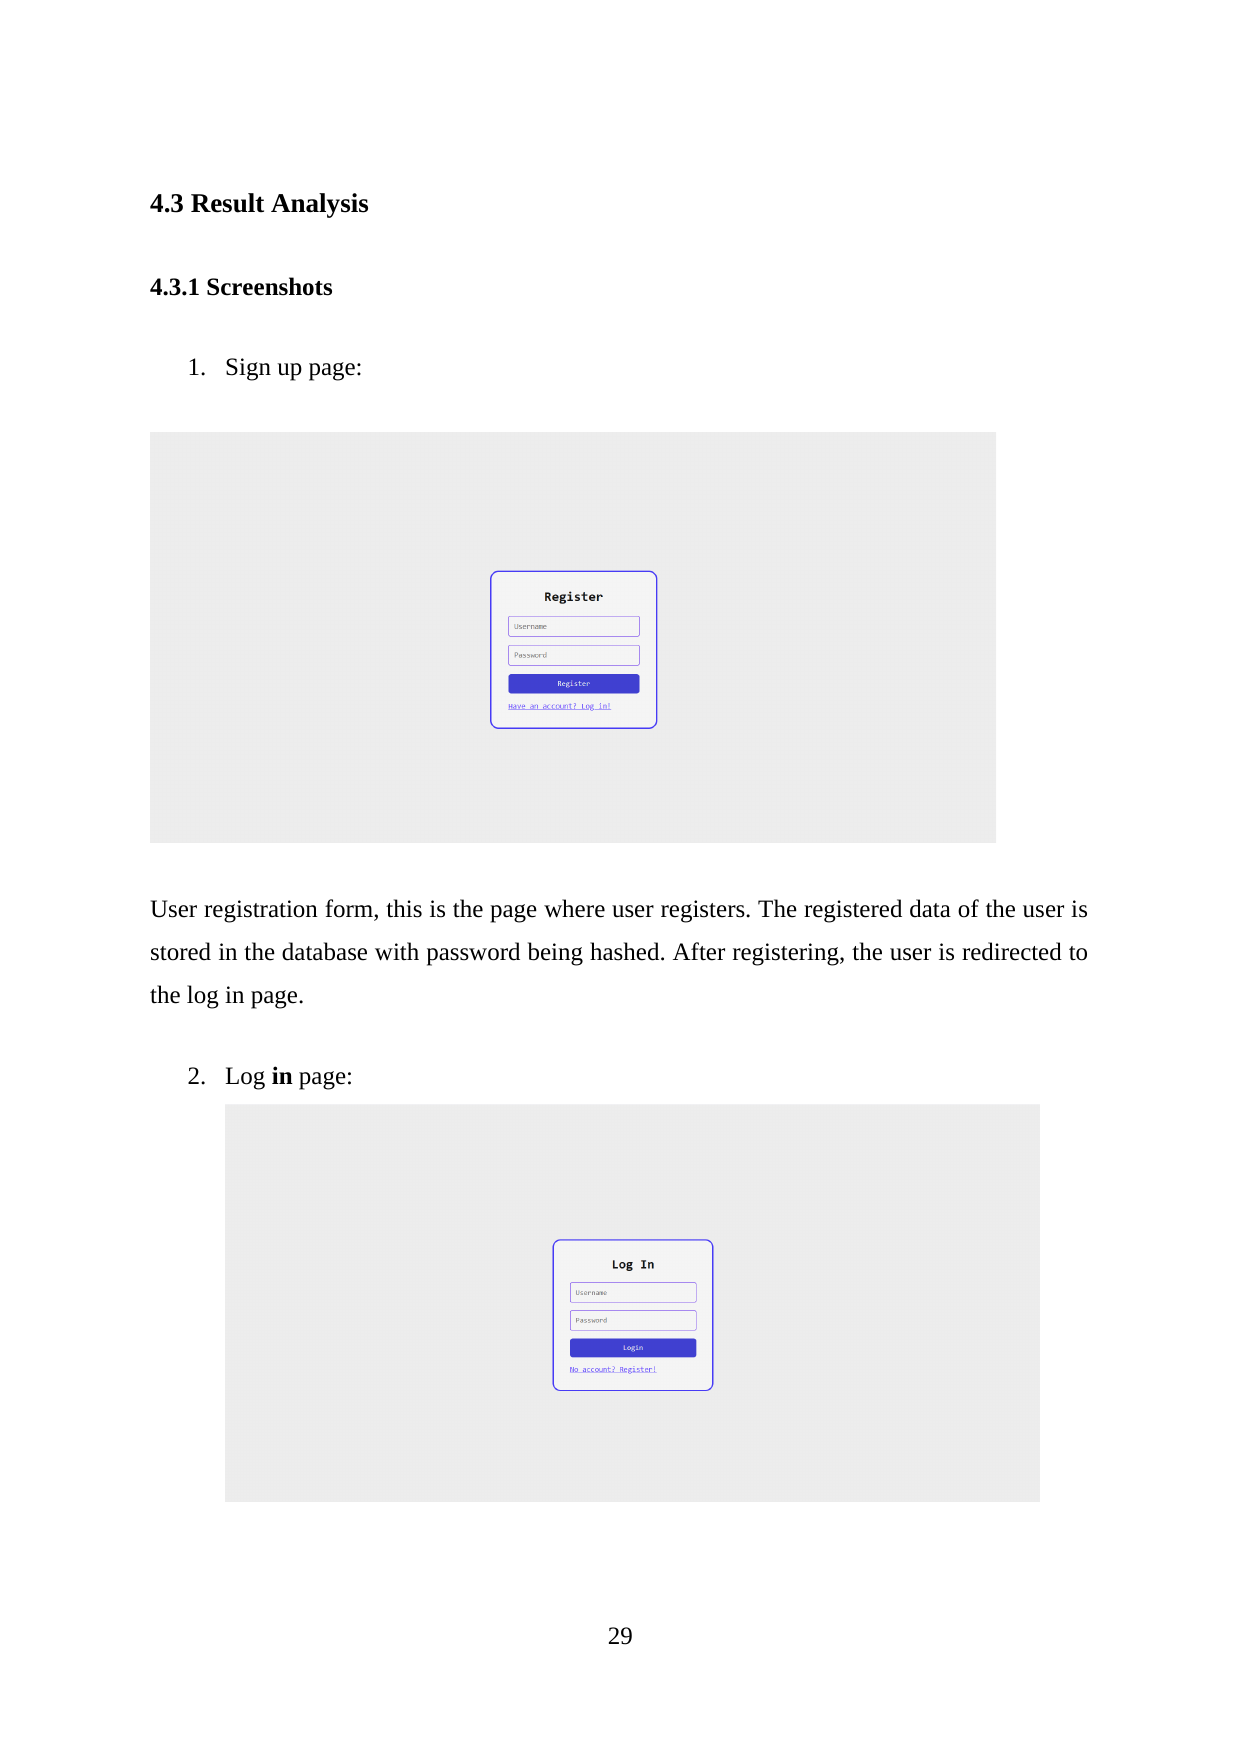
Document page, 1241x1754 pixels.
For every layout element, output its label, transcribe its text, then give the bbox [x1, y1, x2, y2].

picture [150, 432, 997, 843]
list Sign up page: [187, 352, 1090, 381]
picture [225, 1104, 1040, 1502]
subtitle 4.3 Result Analysis [150, 187, 1090, 219]
subtitle 4.3.1 Screenshots [150, 272, 1090, 300]
text User registration form, this is the page where user registers. The registered data of the user is stored in the database with password being hashed. After registering, the user is redirected to the log in page. [150, 894, 1090, 1009]
